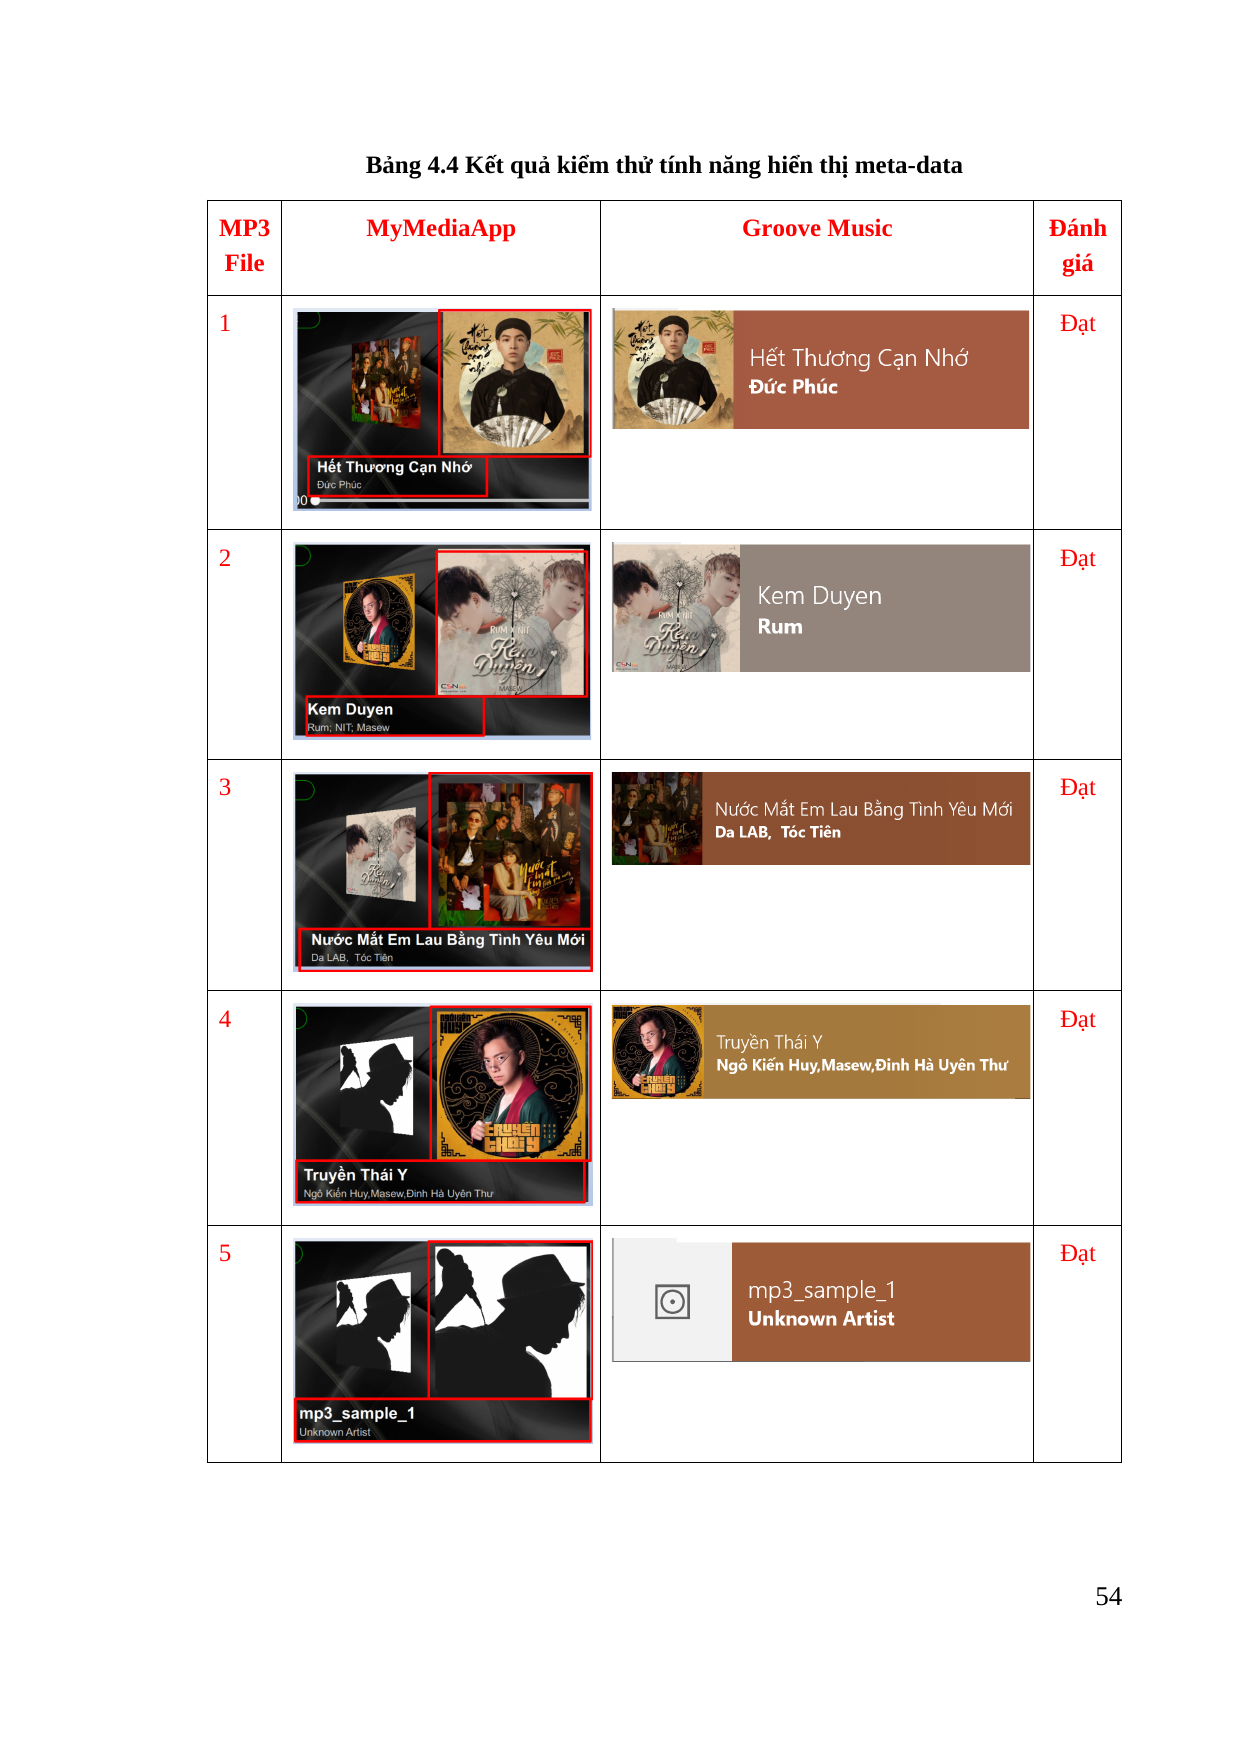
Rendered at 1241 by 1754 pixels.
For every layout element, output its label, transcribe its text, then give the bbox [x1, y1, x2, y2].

picture [611, 308, 1030, 429]
table_cell Đạt [1034, 1226, 1121, 1462]
table_cell [601, 760, 1033, 990]
table_header Groove Music [601, 201, 1033, 295]
table_cell 2 [208, 530, 281, 758]
table_cell [601, 991, 1033, 1224]
table_cell 1 [208, 296, 281, 529]
table_header MP3 File [208, 201, 281, 295]
table_cell 5 [208, 1226, 281, 1462]
table_cell [282, 991, 600, 1224]
picture [611, 542, 1031, 672]
picture [611, 1238, 1031, 1362]
table_header MyMediaApp [282, 201, 600, 295]
table_cell [601, 530, 1033, 758]
table_cell [601, 1226, 1033, 1462]
table_cell Đạt [1034, 760, 1121, 990]
table_cell Đạt [1034, 991, 1121, 1224]
picture [293, 308, 592, 511]
picture [293, 772, 593, 972]
picture [293, 542, 592, 740]
table_cell [282, 530, 600, 758]
table_cell [601, 296, 1033, 529]
table_cell [282, 1226, 600, 1462]
table_cell 4 [208, 991, 281, 1224]
picture [293, 1003, 593, 1206]
picture [611, 772, 1031, 865]
table_header Đánh giá [1034, 201, 1121, 295]
table_cell Đạt [1034, 296, 1121, 529]
picture [293, 1238, 593, 1444]
picture [611, 1003, 1031, 1099]
table_cell [282, 296, 600, 529]
table_cell 3 [208, 760, 281, 990]
table_cell [282, 760, 600, 990]
table_cell Đạt [1034, 530, 1121, 758]
